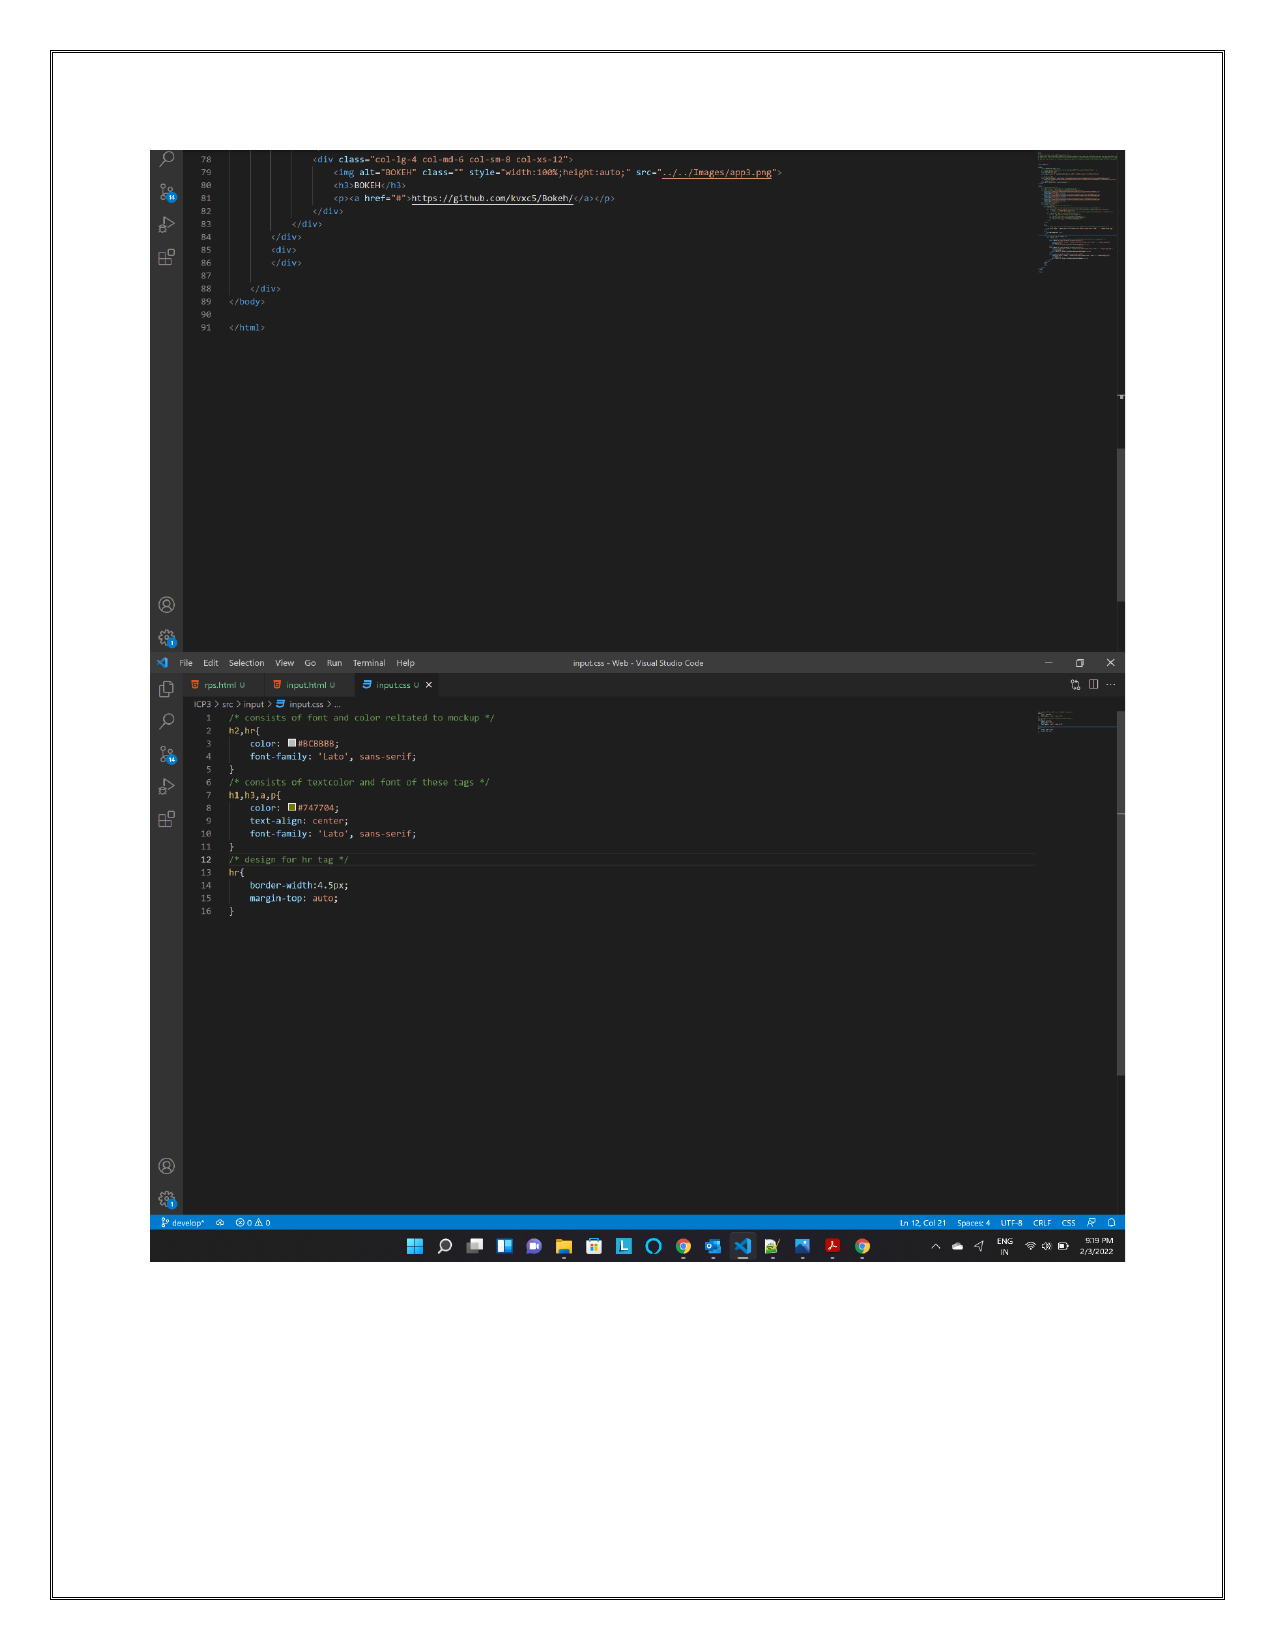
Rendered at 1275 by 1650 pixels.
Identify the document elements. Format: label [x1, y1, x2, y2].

picture [150, 150, 1125, 1262]
